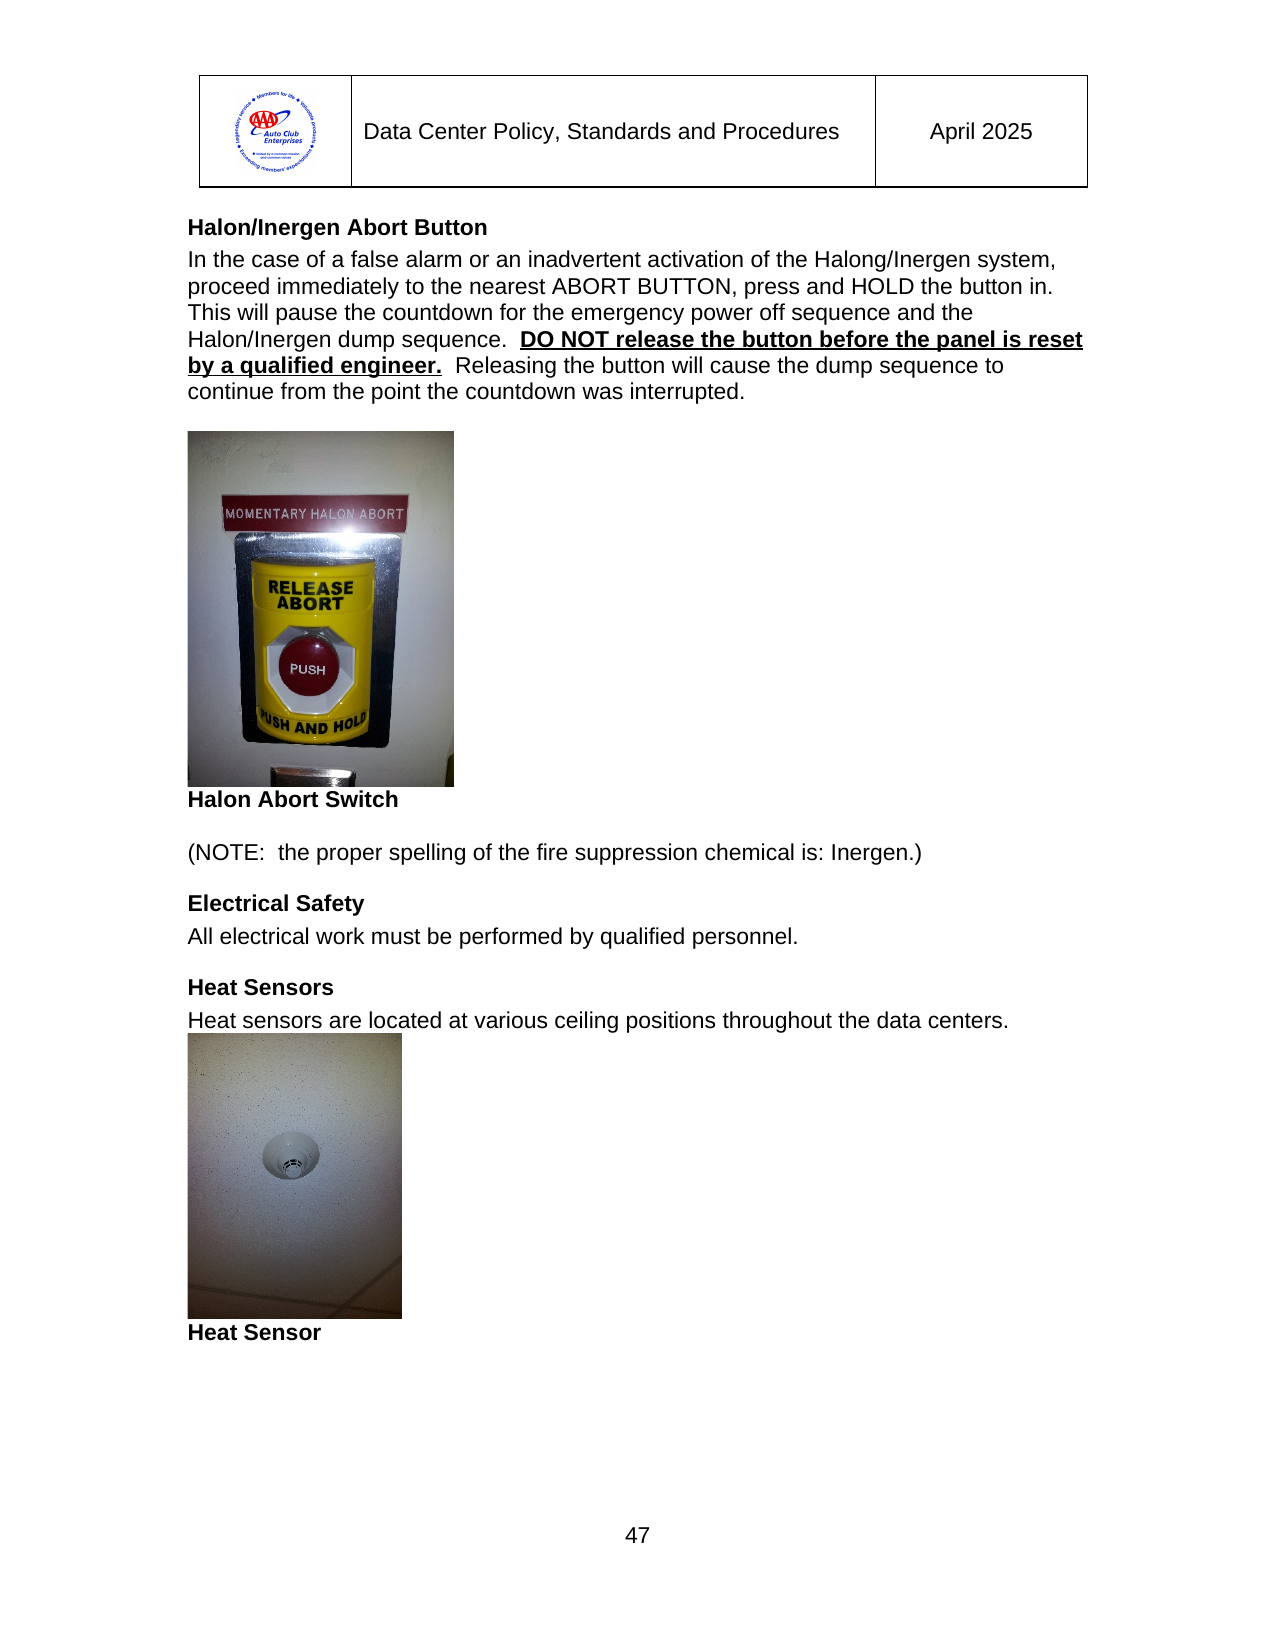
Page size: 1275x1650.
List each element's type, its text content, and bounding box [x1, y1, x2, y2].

subtitle Halon/Inergen Abort Button [187, 214, 1087, 240]
subtitle Heat Sensors [187, 974, 1087, 1001]
subtitle Electrical Safety [187, 890, 1087, 917]
text All electrical work must be performed by qualified personnel. [187, 923, 1087, 949]
text In the case of a false alarm or an inadvertent activation of the Halong/Inergen system, proceed immediately to the nearest ABORT BUTTON, press and HOLD the button in. This will pause the countdown for the emergency power off sequence and the Halon/Inergen dump sequence. DO NOT release the button before the panel is reset by a qualified engineer. Releasing the button will cause the dump sequence to continue from the point the countdown was interrupted. [187, 246, 1087, 404]
text Heat sensors are located at various ceiling positions throughout the data centers. [187, 1007, 1087, 1033]
picture [187, 431, 454, 787]
text Heat Sensor [187, 1319, 1087, 1345]
text (NOTE: the proper spelling of the fire suppression chemical is: Inergen.) [187, 839, 1087, 865]
picture [187, 1033, 402, 1319]
picture [234, 90, 317, 173]
text Halon Abort Switch [187, 786, 1087, 812]
